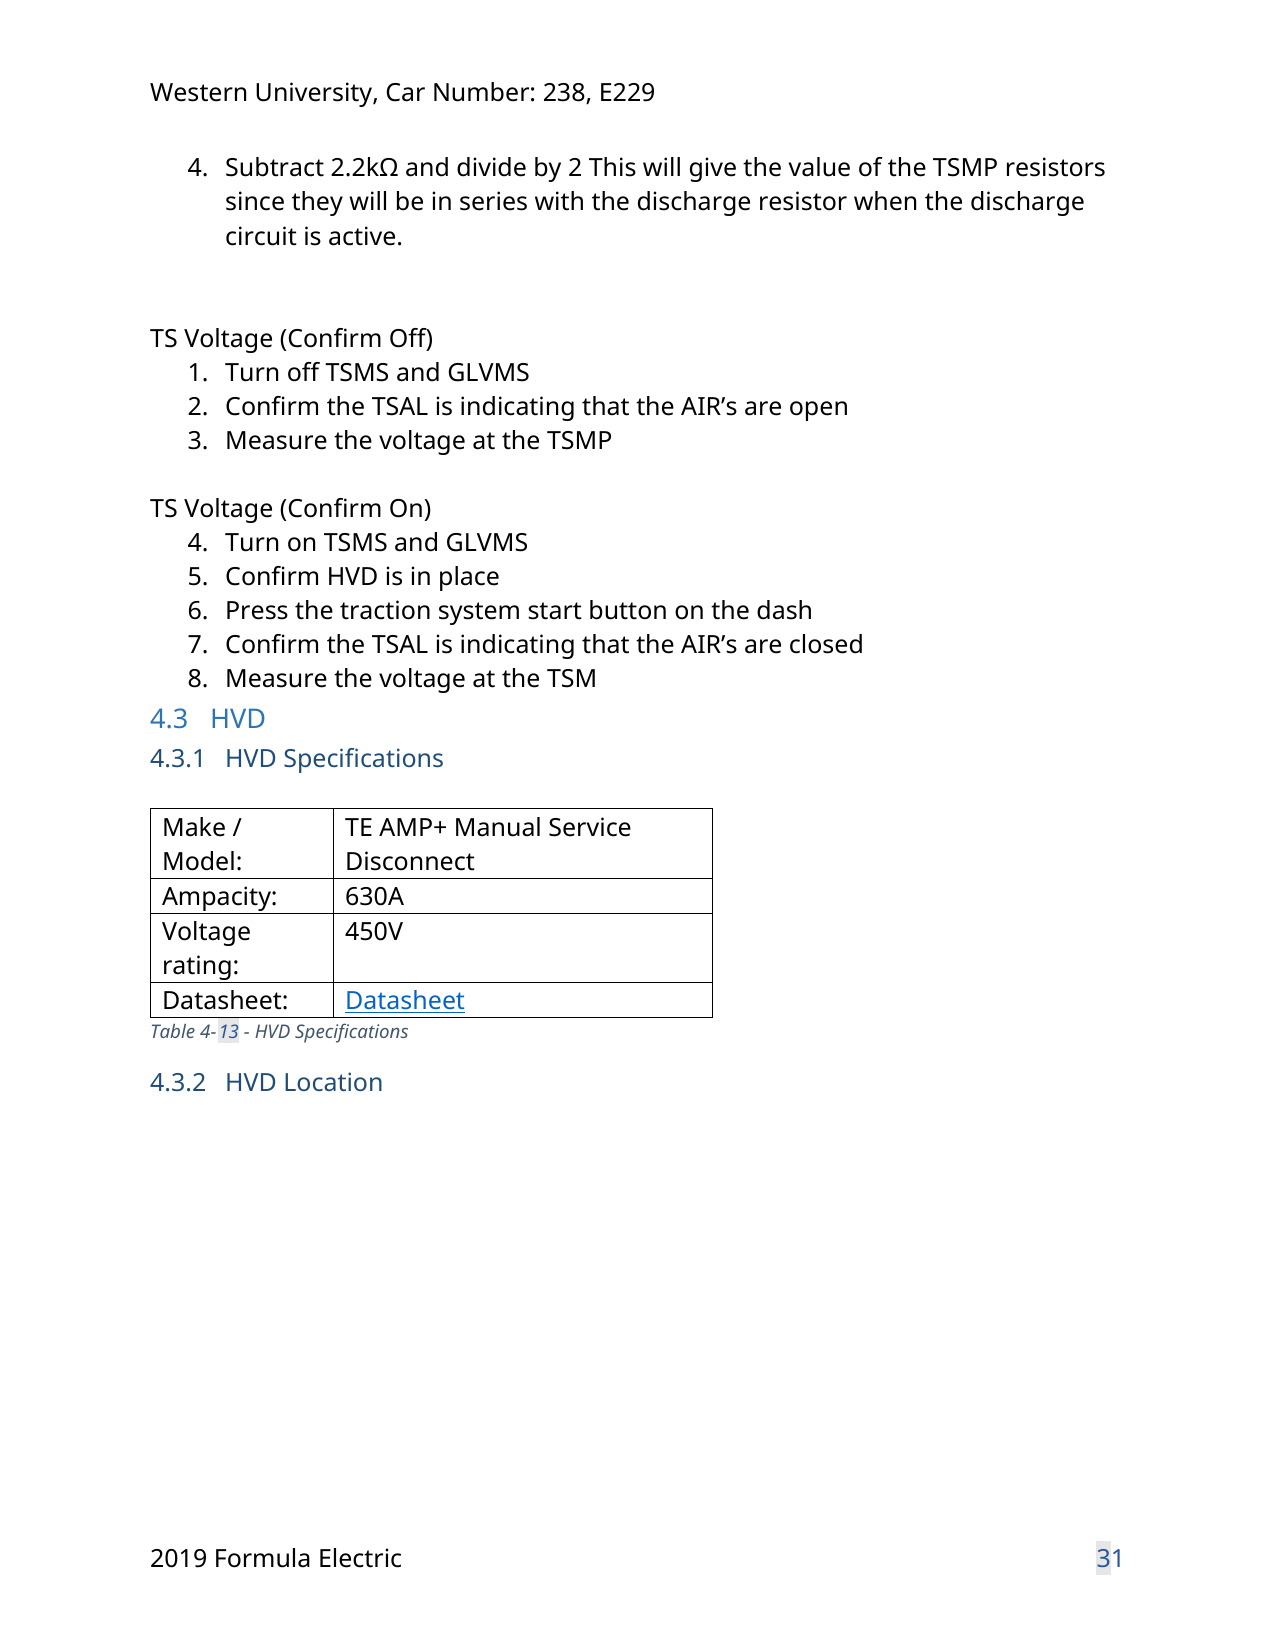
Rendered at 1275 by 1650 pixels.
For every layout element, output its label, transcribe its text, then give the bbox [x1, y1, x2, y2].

subtitle HVD [150, 699, 1125, 736]
table_header TE AMP+ Manual Service Disconnect [334, 809, 712, 877]
text TS Voltage (Confirm On) [150, 491, 1125, 525]
table_cell Datasheet [334, 983, 712, 1017]
list Press the traction system start button on the dash [187, 593, 1125, 627]
list Measure the voltage at the TSMP [187, 422, 1125, 457]
text TS Voltage (Confirm Off) [150, 320, 1125, 354]
list Confirm the TSAL is indicating that the AIR’s are open [187, 388, 1125, 422]
list Turn off TSMS and GLVMS [187, 354, 1125, 388]
list Confirm the TSAL is indicating that the AIR’s are closed [187, 627, 1125, 661]
table_cell 450V [334, 914, 712, 982]
table_cell Voltage rating: [151, 914, 333, 982]
list Measure the voltage at the TSM [187, 661, 1125, 695]
table_header Make / Model: [151, 809, 333, 877]
table_cell Ampacity: [151, 879, 333, 913]
list Subtract 2.2kΩ and divide by 2 This will give the value of the TSMP resistors since they will be in series with the discharge resistor when the discharge circuit is active. [187, 150, 1125, 252]
subtitle HVD Specifications [150, 740, 1125, 774]
list Turn on TSMS and GLVMS [187, 525, 1125, 559]
subtitle HVD Location [150, 1064, 1125, 1098]
table_cell 630A [334, 879, 712, 913]
table_cell Datasheet: [151, 983, 333, 1017]
list Confirm HVD is in place [187, 559, 1125, 593]
